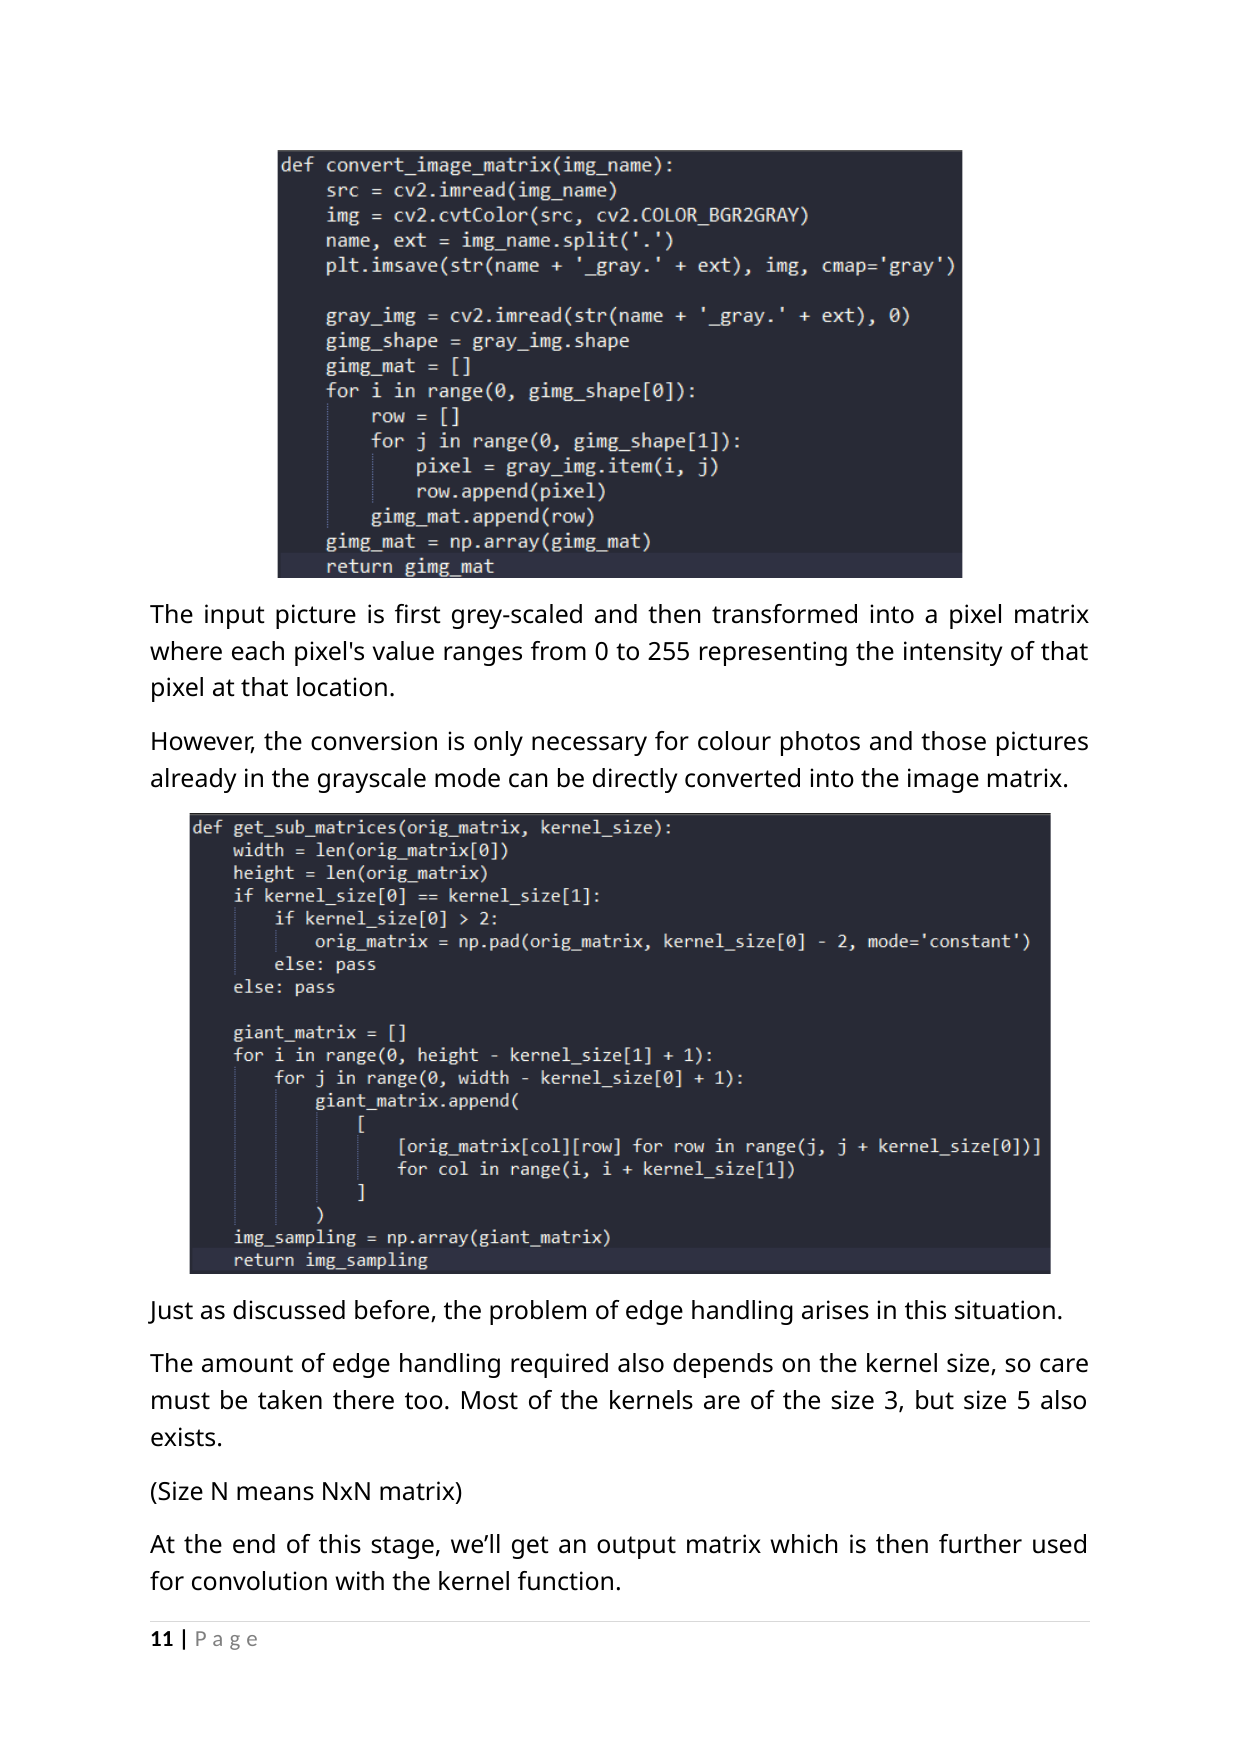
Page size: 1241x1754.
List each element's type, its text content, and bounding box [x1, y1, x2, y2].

text Just as discussed before, the problem of edge handling arises in this situation. [150, 1293, 1090, 1327]
text However, the conversion is only necessary for colour photos and those pictures already in the grayscale mode can be directly converted into the image matrix. [150, 723, 1090, 794]
text The amount of edge handling required also depends on the kernel size, so care must be taken there too. Most of the kernels are of the size 3, but size 5 also exists. [150, 1346, 1090, 1454]
text (Size N means NxN matrix) [150, 1473, 1090, 1507]
text At the end of this stage, we’ll get an output matrix which is then further used for convolution with the kernel function. [150, 1527, 1090, 1597]
picture [189, 813, 1051, 1274]
picture [277, 150, 963, 578]
text The input picture is first grey-scaled and then transformed into a pixel matrix where each pixel's value ranges from 0 to 255 representing the intensity of that pixel at that location. [150, 596, 1090, 704]
